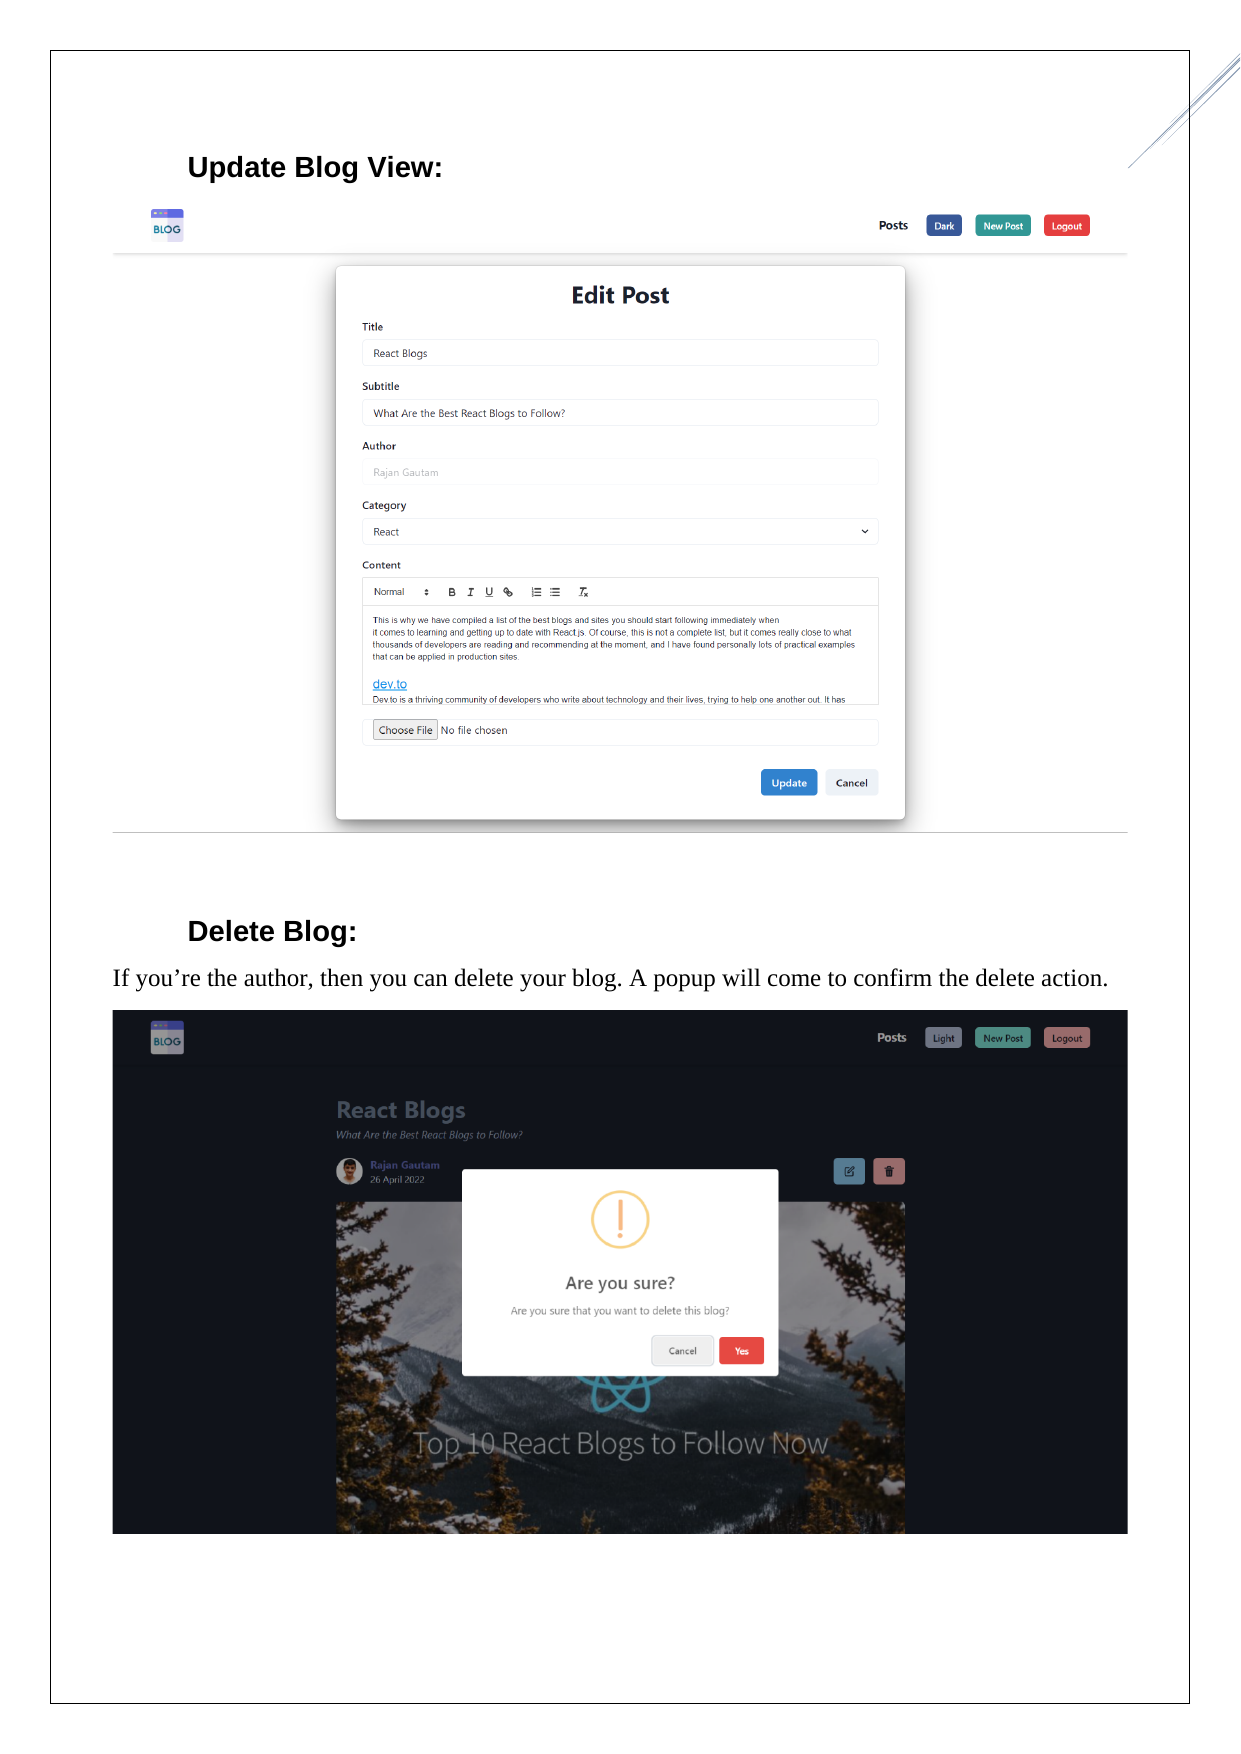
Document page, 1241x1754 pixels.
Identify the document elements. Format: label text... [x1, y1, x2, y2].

picture [112, 198, 1128, 833]
subtitle Delete Blog: [187, 914, 1128, 948]
picture [112, 1010, 1128, 1534]
subtitle Update Blog View: [187, 150, 1128, 183]
text If you’re the author, then you can delete your blog. A popup will come to confirm the delete action. [112, 963, 1128, 992]
